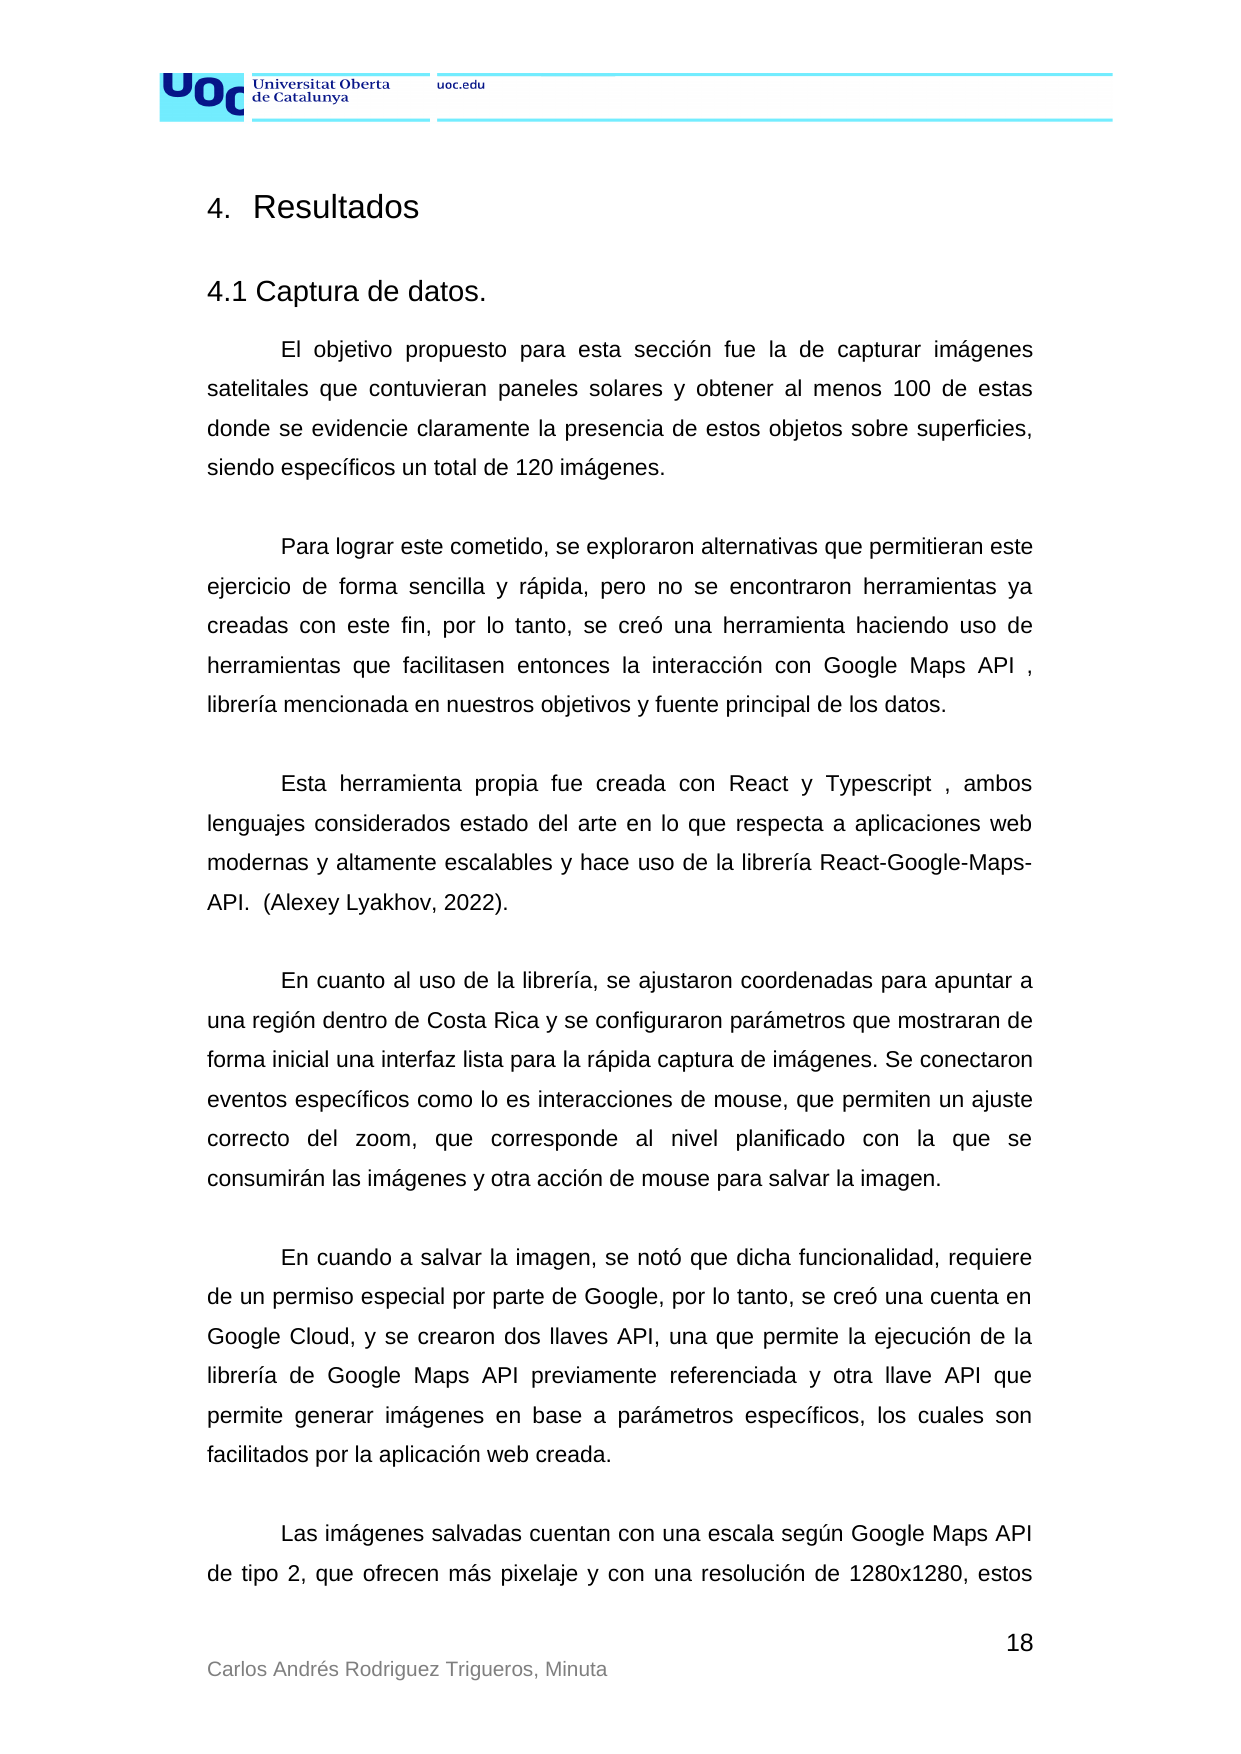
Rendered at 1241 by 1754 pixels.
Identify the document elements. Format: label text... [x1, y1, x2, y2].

text Para lograr este cometido, se exploraron alternativas que permitieran este ejercicio de forma sencilla y rápida, pero no se encontraron herramientas ya creadas con este fin, por lo tanto, se creó una herramienta haciendo uso de herramientas que facilitasen entonces la interacción con Google Maps API , librería mencionada en nuestros objetivos y fuente principal de los datos. [207, 533, 1033, 717]
subtitle 4.1 Captura de datos. [207, 273, 1033, 307]
picture [159, 73, 1113, 124]
text El objetivo propuesto para esta sección fue la de capturar imágenes satelitales que contuvieran paneles solares y obtener al menos 100 de estas donde se evidencie claramente la presencia de estos objetos sobre superficies, siendo específicos un total de 120 imágenes. [207, 336, 1033, 481]
subtitle Resultados [207, 187, 1033, 226]
text Esta herramienta propia fue creada con React y Typescript , ambos lenguajes considerados estado del arte en lo que respecta a aplicaciones web modernas y altamente escalables y hace uso de la librería React-Google-Maps-API. (Alexey Lyakhov, 2022). [207, 770, 1033, 915]
text En cuanto al uso de la librería, se ajustaron coordenadas para apuntar a una región dentro de Costa Rica y se configuraron parámetros que mostraran de forma inicial una interfaz lista para la rápida captura de imágenes. Se conectaron eventos específicos como lo es interacciones de mouse, que permiten un ajuste correcto del zoom, que corresponde al nivel planificado con la que se consumirán las imágenes y otra acción de mouse para salvar la imagen. [207, 967, 1033, 1191]
text En cuando a salvar la imagen, se notó que dicha funcionalidad, requiere de un permiso especial por parte de Google, por lo tanto, se creó una cuenta en Google Cloud, y se crearon dos llaves API, una que permite la ejecución de la librería de Google Maps API previamente referenciada y otra llave API que permite generar imágenes en base a parámetros específicos, los cuales son facilitados por la aplicación web creada. [207, 1244, 1033, 1468]
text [207, 1520, 1033, 1586]
